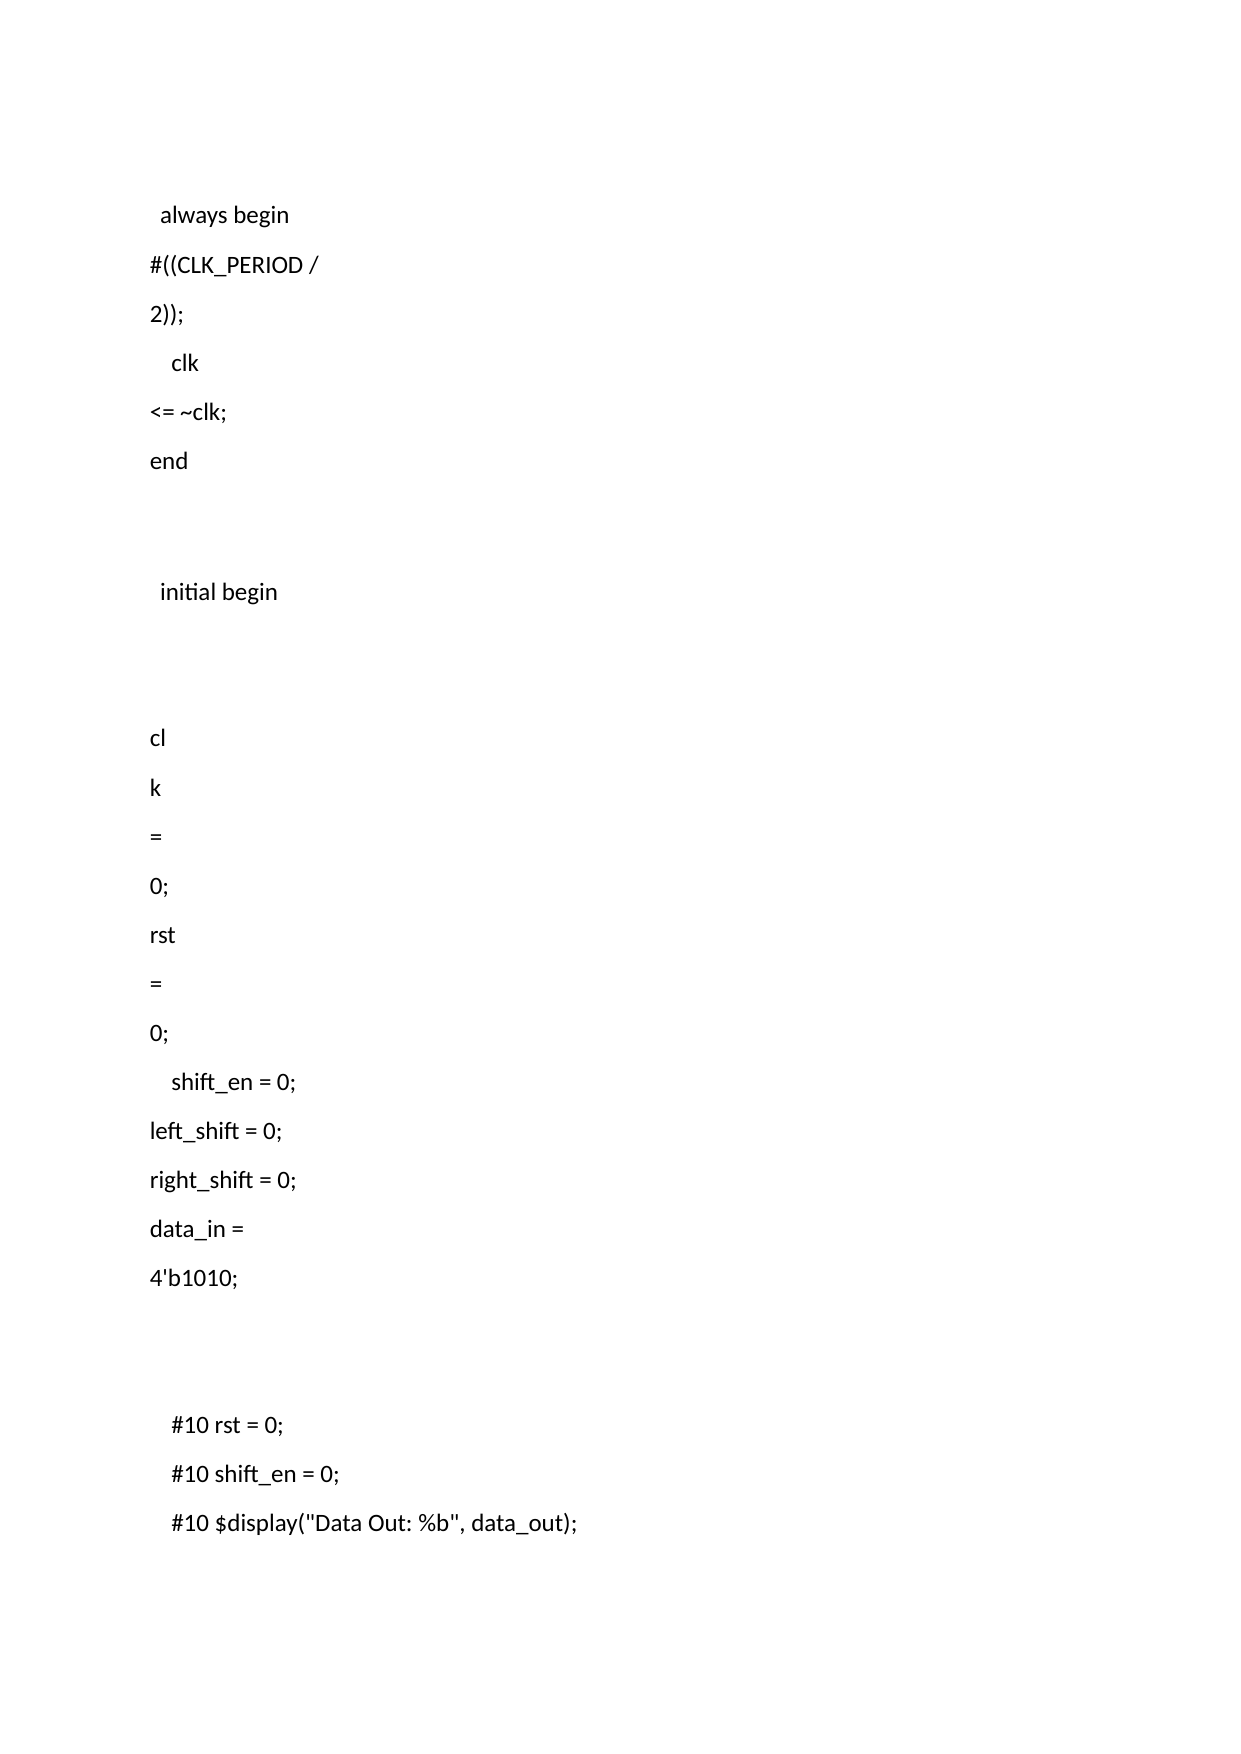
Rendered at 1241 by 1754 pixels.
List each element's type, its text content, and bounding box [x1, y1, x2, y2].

text shift_en = 0; left_shift = 0; right_shift = 0; data_in = 4'b1010; [148, 1066, 297, 1293]
text #10 rst = 0; [148, 1409, 997, 1440]
text clk <= ~clk; end [148, 347, 229, 476]
text always begin #((CLK_PERIOD / 2)); [148, 200, 352, 328]
text clk = 0; rst = 0; [148, 673, 177, 1047]
text #10 shift_en = 0; [148, 1458, 997, 1489]
text #10 $display("Data Out: %b", data_out); [148, 1507, 997, 1538]
text initial begin [148, 576, 997, 606]
